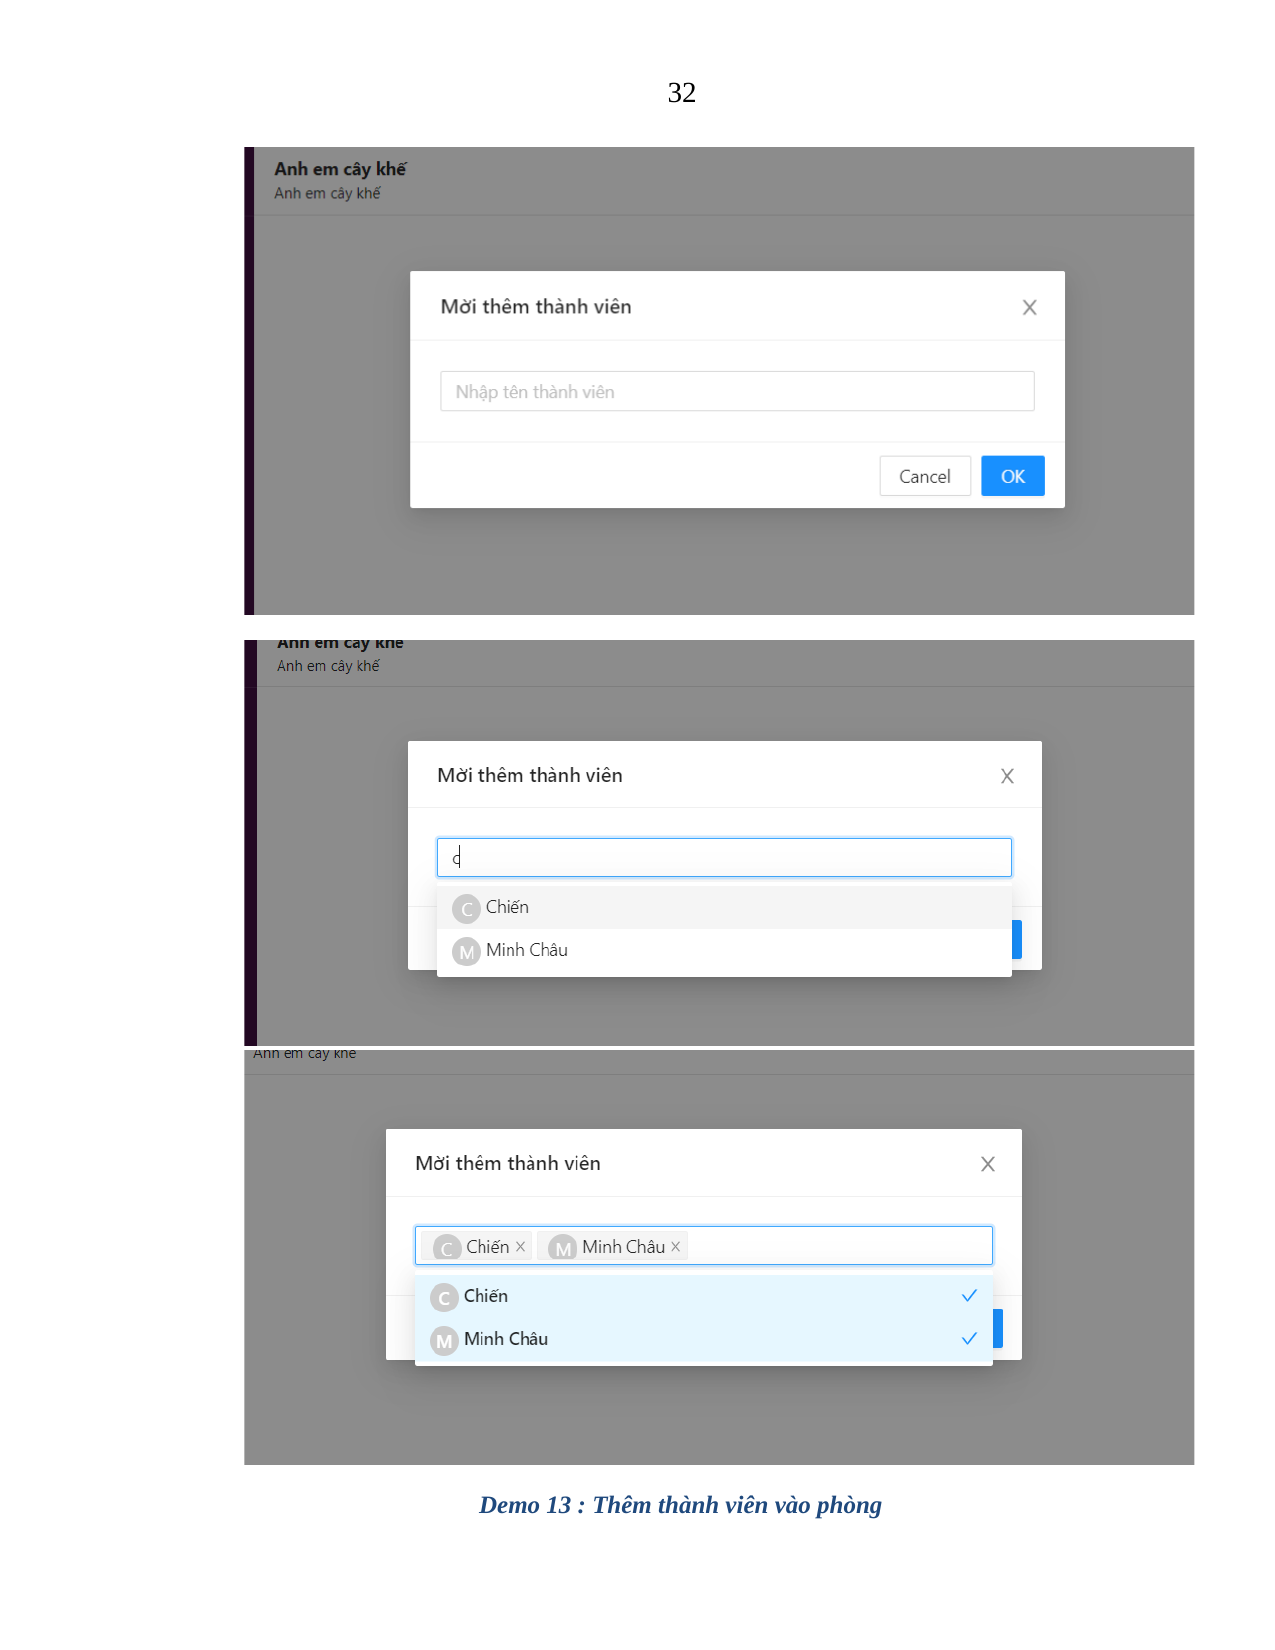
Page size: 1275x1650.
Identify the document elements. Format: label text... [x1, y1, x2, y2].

picture [244, 147, 1195, 615]
picture [244, 1050, 1195, 1465]
picture [244, 640, 1195, 1046]
